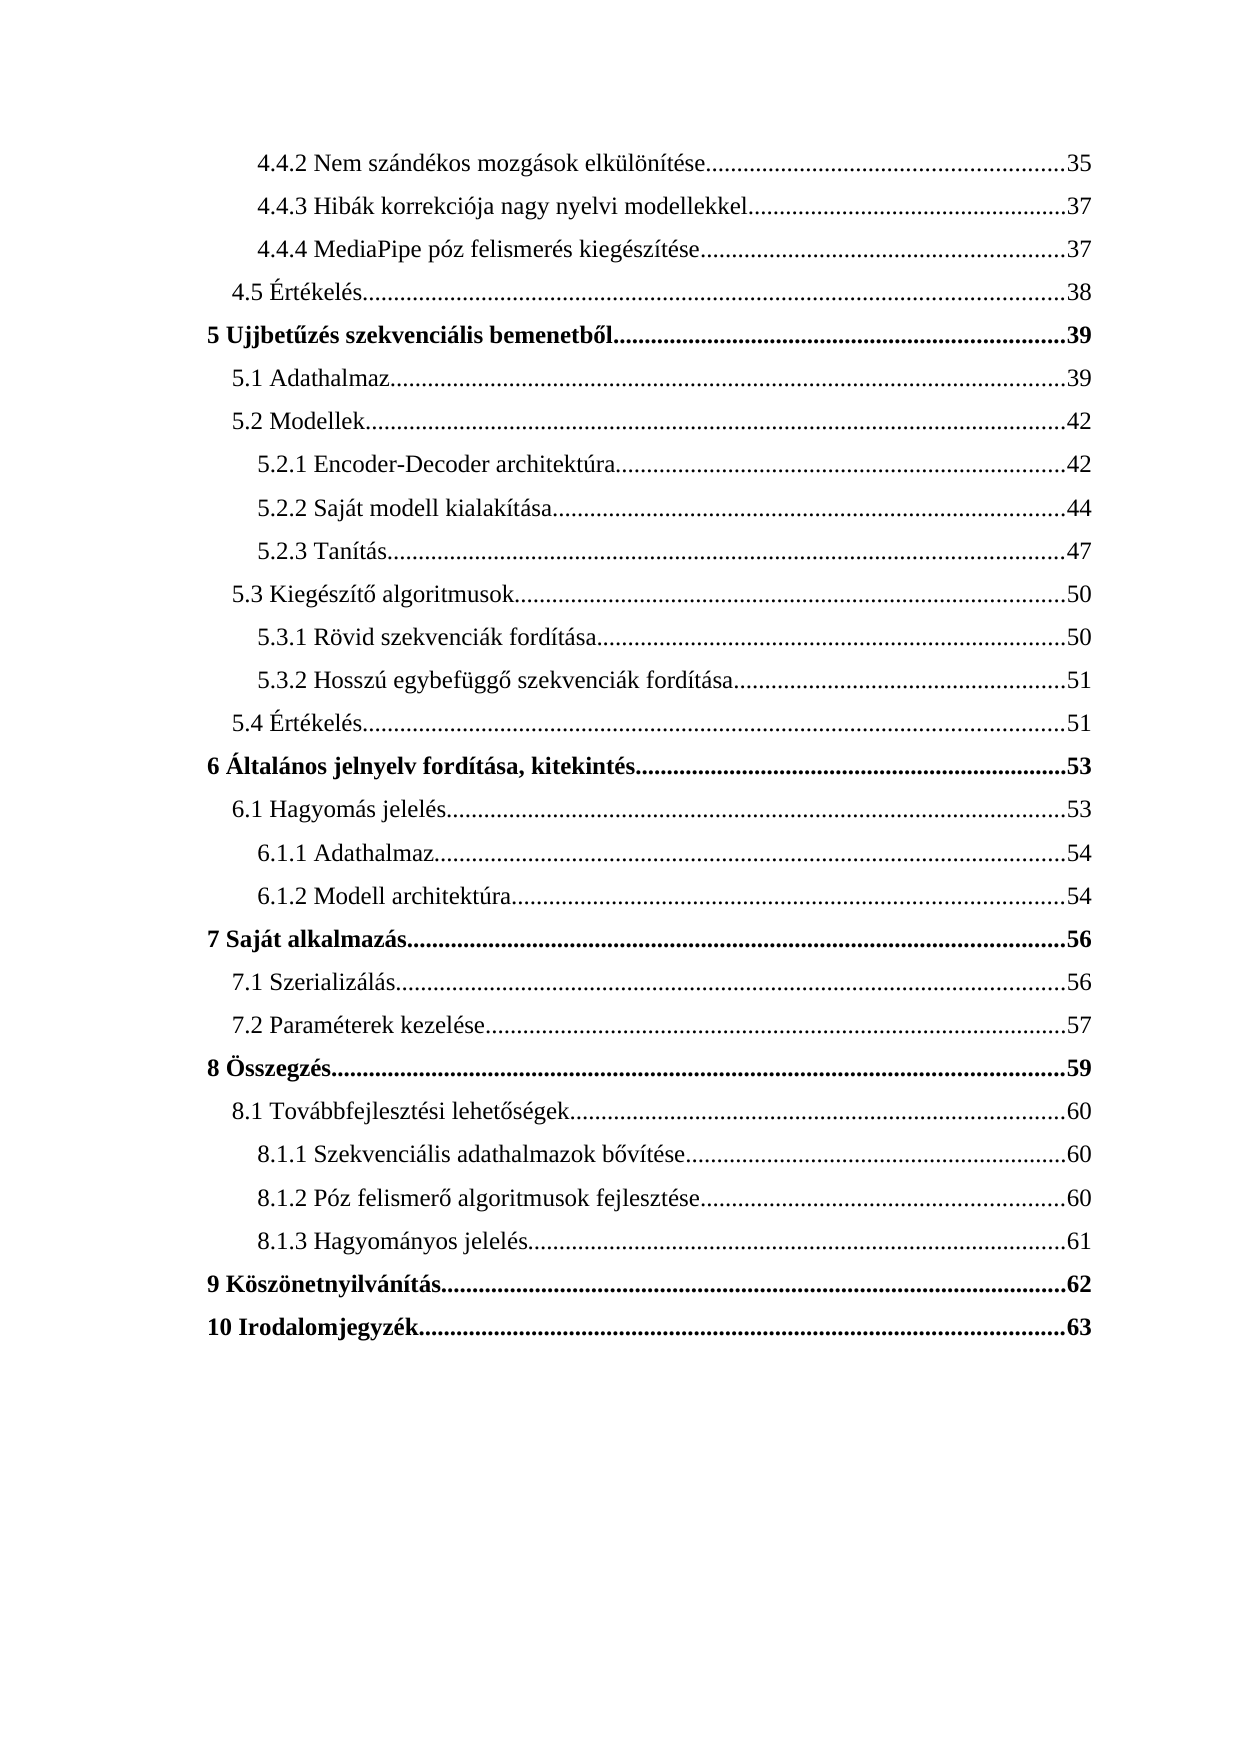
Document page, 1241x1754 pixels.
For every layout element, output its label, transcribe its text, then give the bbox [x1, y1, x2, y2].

text 5.4 Értékelés 51 [232, 708, 1092, 737]
text 6.1.1 Adathalmaz 54 [257, 838, 1092, 866]
text 5.3.1 Rövid szekvenciák fordítása. 50 [257, 622, 1092, 651]
text 5.3 Kiegészítő algoritmusok 50 [232, 579, 1092, 608]
text 4.4.3 Hibák korrekciója nagy nyelvi modellekkel 37 [257, 191, 1092, 219]
text 5.2 Modellek 42 [232, 406, 1092, 435]
text 8 Összegzés 59 [207, 1053, 1092, 1082]
text 6.1.2 Modell architektúra 54 [257, 881, 1092, 909]
text 4.4.2 Nem szándékos mozgások elkülönítése 35 [257, 148, 1092, 176]
text 10 Irodalomjegyzék 63 [207, 1312, 1092, 1341]
text 4.4.4 MediaPipe póz felismerés kiegészítése 37 [257, 234, 1092, 263]
text 5.2.2 Saját modell kialakítása 44 [257, 493, 1092, 521]
text 5.2.3 Tanítás 47 [257, 536, 1092, 564]
text 6.1 Hagyomás jelelés 53 [232, 794, 1092, 823]
text 6 Általános jelnyelv fordítása, kitekintés 53 [207, 751, 1092, 780]
text 8.1 Továbbfejlesztési lehetőségek 60 [232, 1096, 1092, 1125]
text 8.1.3 Hagyományos jelelés 61 [257, 1226, 1092, 1254]
text 5.3.2 Hosszú egybefüggő szekvenciák fordítása 51 [257, 665, 1092, 694]
text 8.1.2 Póz felismerő algoritmusok fejlesztése 60 [257, 1183, 1092, 1211]
text 8.1.1 Szekvenciális adathalmazok bővítése 60 [257, 1139, 1092, 1168]
text 5.2.1 Encoder-Decoder architektúra 42 [257, 449, 1092, 478]
text 7 Saját alkalmazás 56 [207, 924, 1092, 953]
text 5 Ujjbetűzés szekvenciális bemenetből 39 [207, 320, 1092, 349]
text 7.1 Szerializálás 56 [232, 967, 1092, 996]
text 4.5 Értékelés 38 [232, 277, 1092, 306]
text 9 Köszönetnyilvánítás 62 [207, 1269, 1092, 1298]
text 5.1 Adathalmaz 39 [232, 363, 1092, 392]
text 7.2 Paraméterek kezelése 57 [232, 1010, 1092, 1039]
